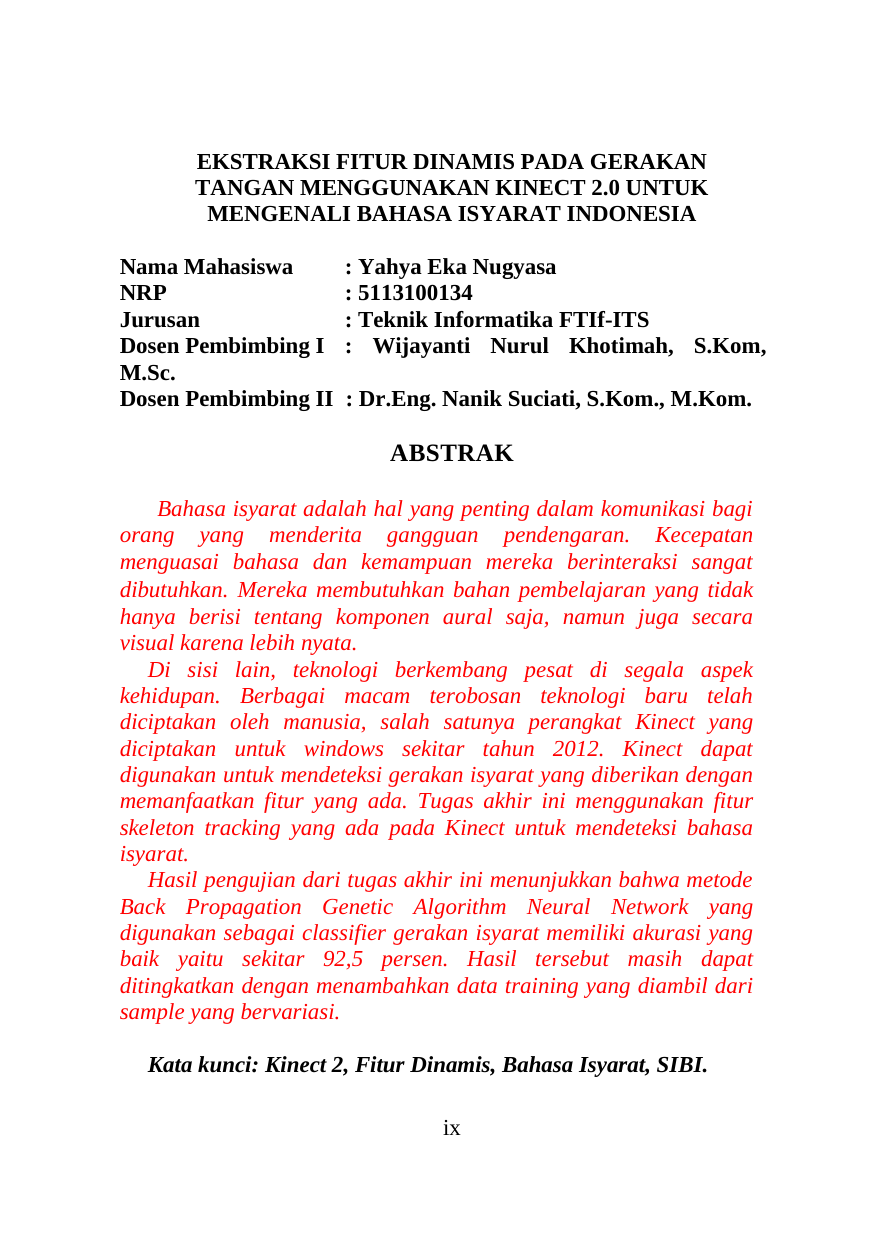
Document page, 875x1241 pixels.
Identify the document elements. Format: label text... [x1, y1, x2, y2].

text Nama Mahasiswa : Yahya Eka Nugyasa [119, 253, 766, 279]
text Hasil pengujian dari tugas akhir ini menunjukkan bahwa metode Back Propagation Genetic Algorithm Neural Network yang digunakan sebagai classifier gerakan isyarat memiliki akurasi yang baik yaitu sekitar 92,5 persen. Hasil tersebut masih dapat ditingkatkan dengan menambahkan data training yang diambil dari sample yang bervariasi. [119, 866, 756, 1024]
subtitle ABSTRAK [148, 438, 756, 466]
text Jurusan : Teknik Informatika FTIf-ITS [119, 306, 766, 332]
text Dosen Pembimbing II : Dr.Eng. Nanik Suciati, S.Kom., M.Kom. [119, 385, 766, 411]
text Bahasa isyarat adalah hal yang penting dalam komunikasi bagi orang yang menderita gangguan pendengaran. Kecepatan menguasai bahasa dan kemampuan mereka berinteraksi sangat dibutuhkan. Mereka membutuhkan bahan pembelajaran yang tidak hanya berisi tentang komponen aural saja, namun juga secara visual karena lebih nyata. [119, 495, 756, 656]
text Di sisi lain, teknologi berkembang pesat di segala aspek kehidupan. Berbagai macam terobosan teknologi baru telah diciptakan oleh manusia, salah satunya perangkat Kinect yang diciptakan untuk windows sekitar tahun 2012. Kinect dapat digunakan untuk mendeteksi gerakan isyarat yang diberikan dengan memanfaatkan fitur yang ada. Tugas akhir ini menggunakan fitur skeleton tracking yang ada pada Kinect untuk mendeteksi bahasa isyarat. [119, 656, 756, 866]
text EKSTRAKSI FITUR DINAMIS PADA GERAKAN TANGAN MENGGUNAKAN KINECT 2.0 UNTUK MENGENALI BAHASA ISYARAT INDONESIA [148, 148, 756, 227]
text NRP : 5113100134 [119, 279, 766, 306]
text Kata kunci: Kinect 2, Fitur Dinamis, Bahasa Isyarat, SIBI. [148, 1051, 756, 1077]
text Dosen Pembimbing I : Wijayanti Nurul Khotimah, S.Kom, M.Sc. [119, 332, 766, 385]
